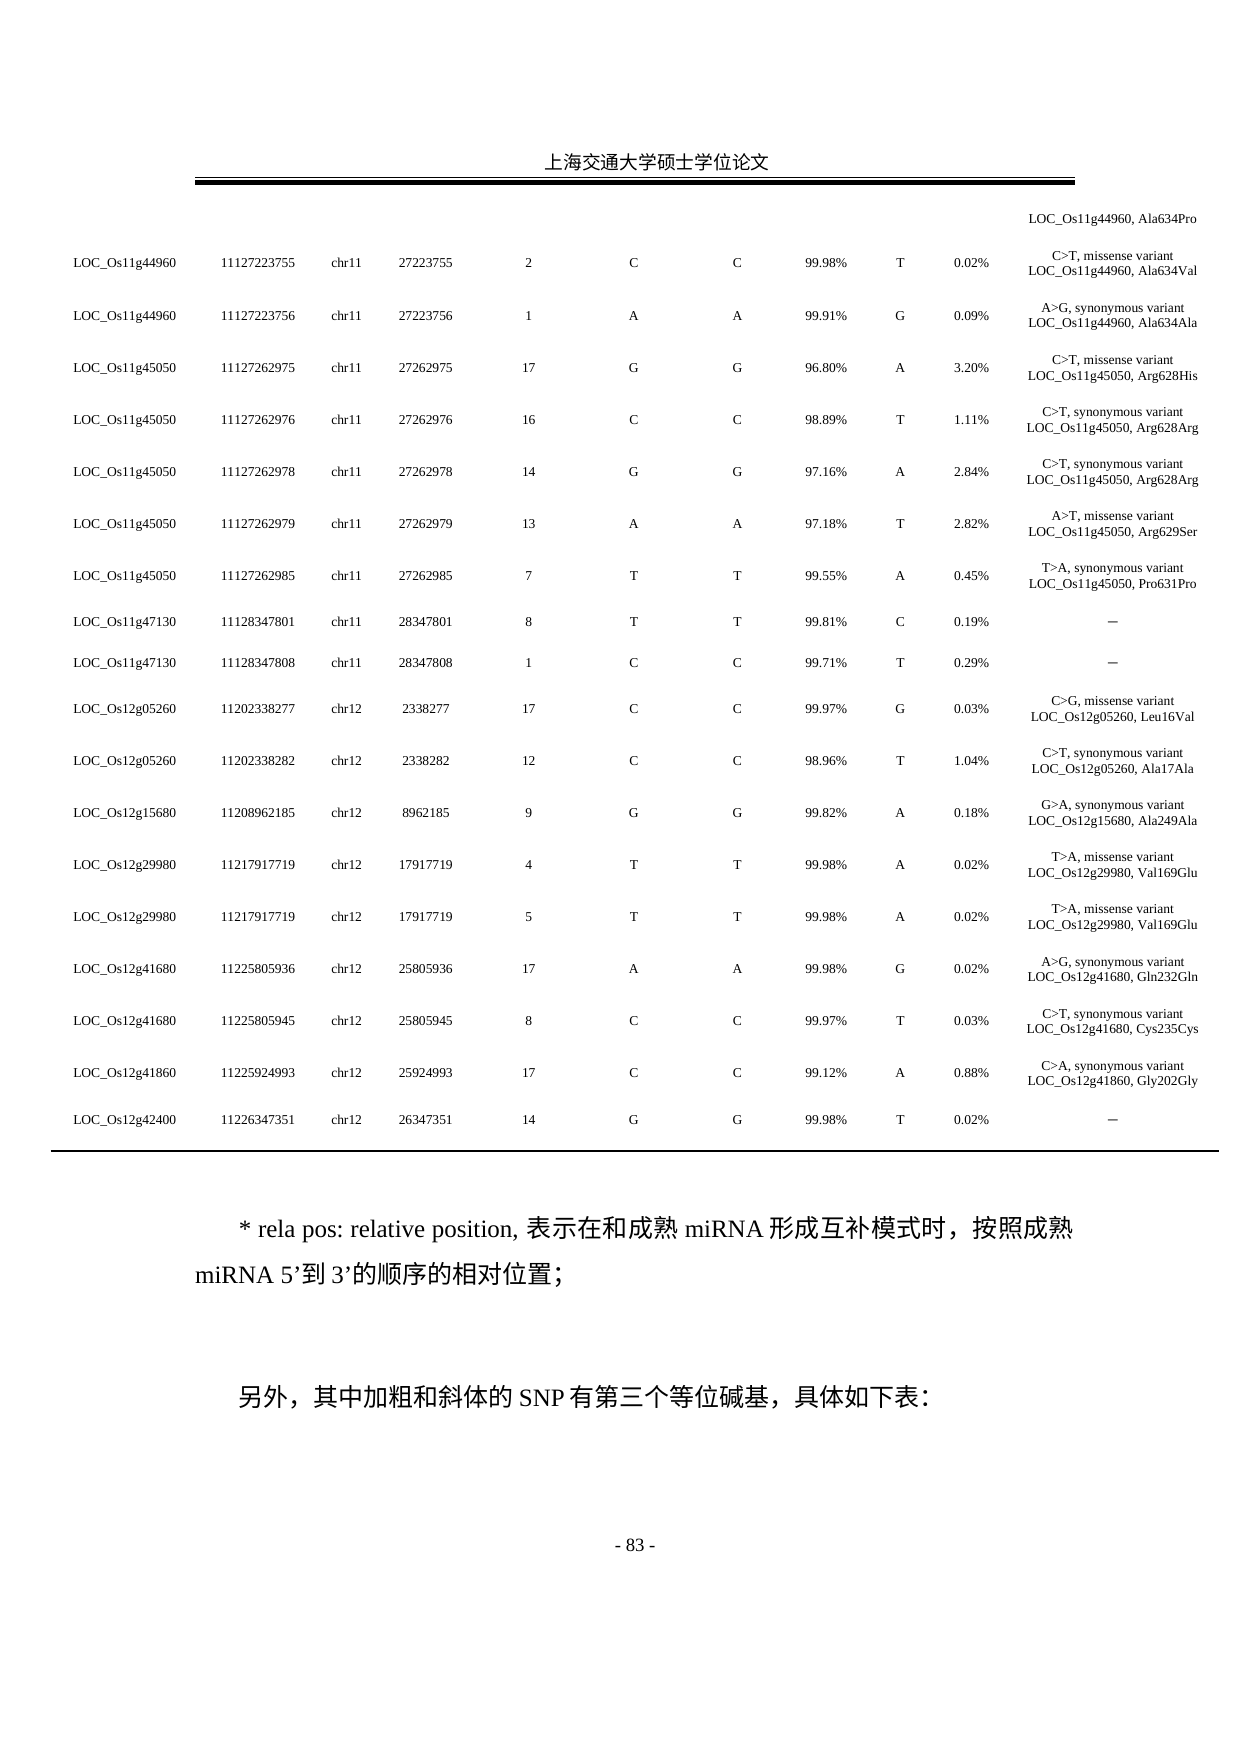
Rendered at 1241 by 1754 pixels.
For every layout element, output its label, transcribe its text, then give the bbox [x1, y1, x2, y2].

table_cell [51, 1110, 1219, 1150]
text * rela pos: relative position, 表示在和成熟miRNA形成互补模式时，按照成熟miRNA 5’到3’的顺序的相对位置； [195, 1209, 1075, 1290]
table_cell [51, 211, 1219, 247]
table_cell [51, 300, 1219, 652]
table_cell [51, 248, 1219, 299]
text 另外，其中加粗和斜体的SNP有第三个等位碱基，具体如下表： [195, 1377, 1075, 1413]
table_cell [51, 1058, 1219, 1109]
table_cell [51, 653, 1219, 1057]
